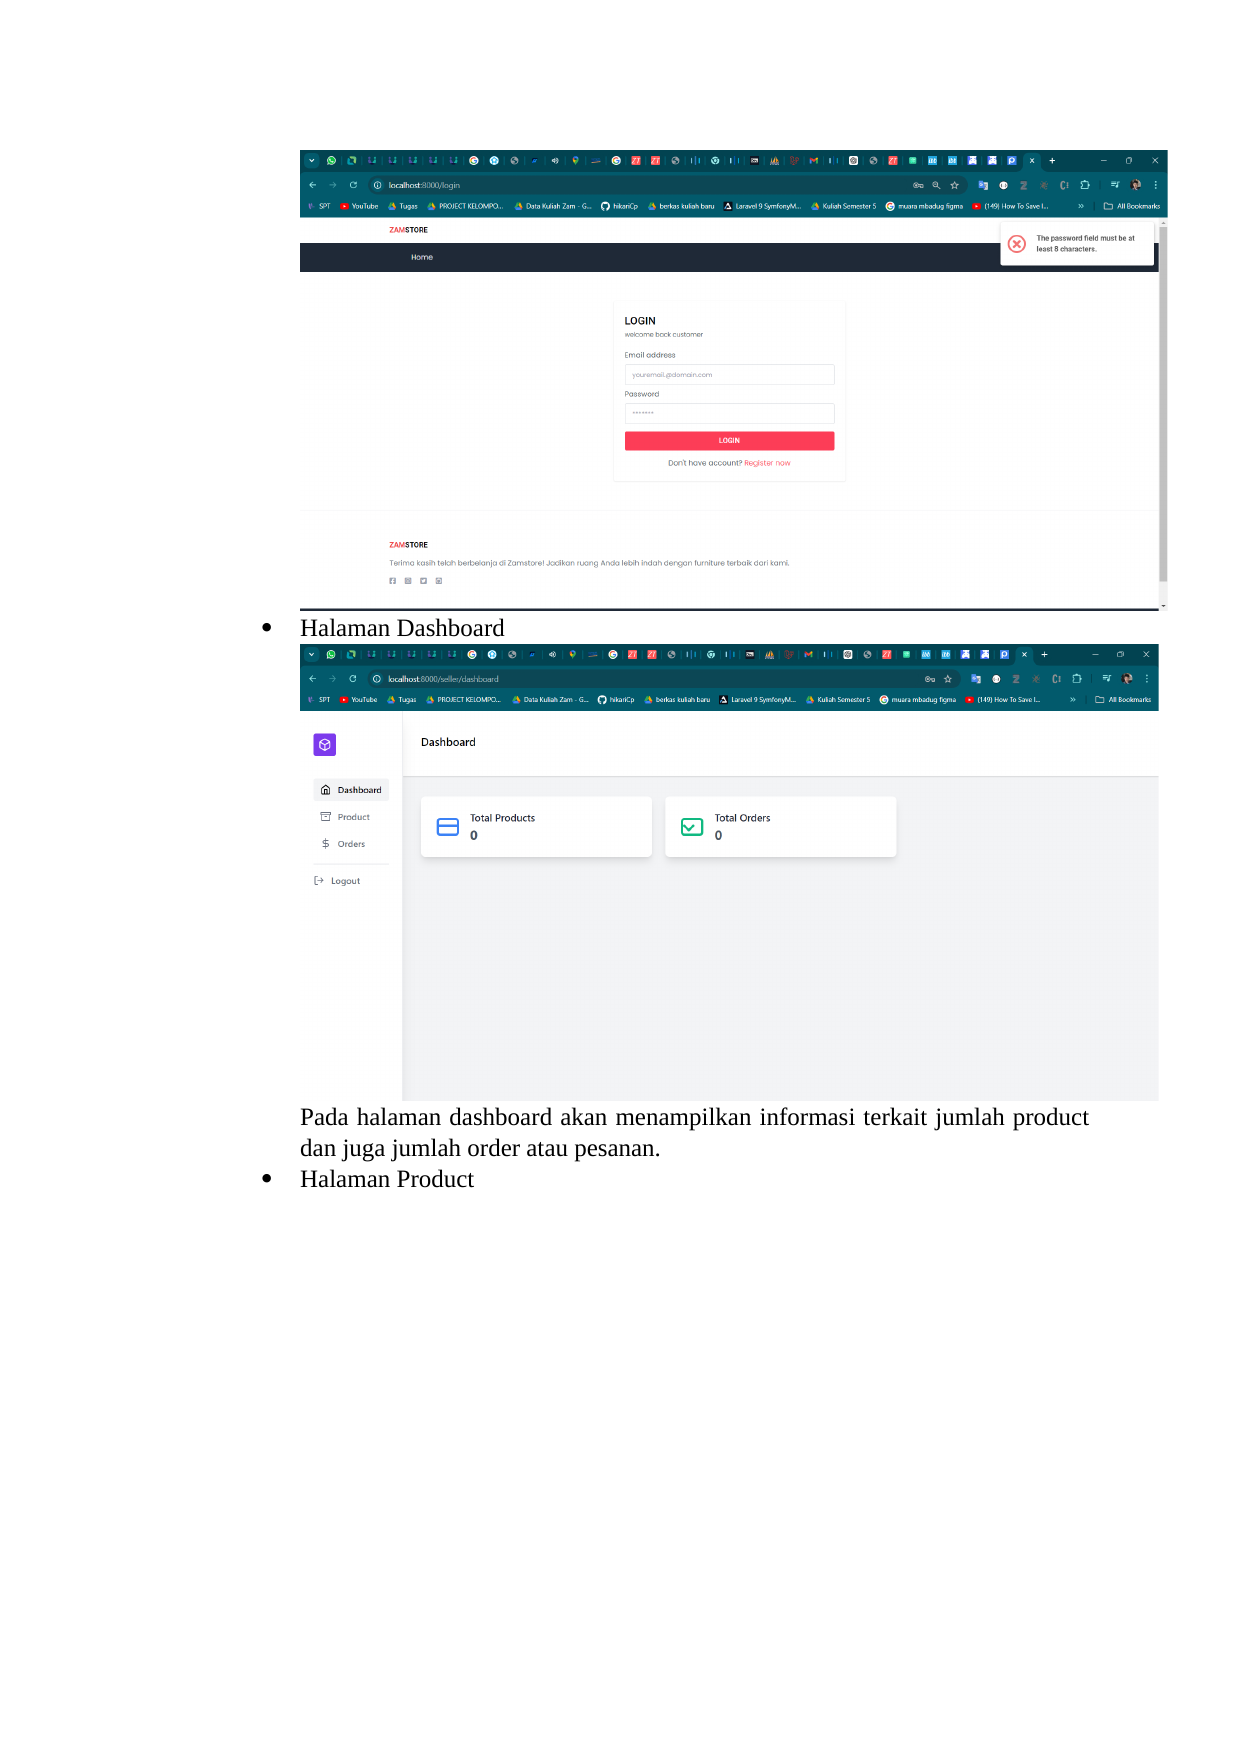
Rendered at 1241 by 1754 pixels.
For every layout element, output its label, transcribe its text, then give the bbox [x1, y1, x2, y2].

list Pada halaman dashboard akan menampilkan informasi terkait jumlah product dan juga jumlah order atau pesanan. [300, 1102, 1090, 1162]
list Halaman Dashboard [262, 613, 1090, 642]
picture [300, 644, 1159, 1101]
picture [300, 150, 1168, 611]
list Halaman Product [262, 1164, 1090, 1193]
